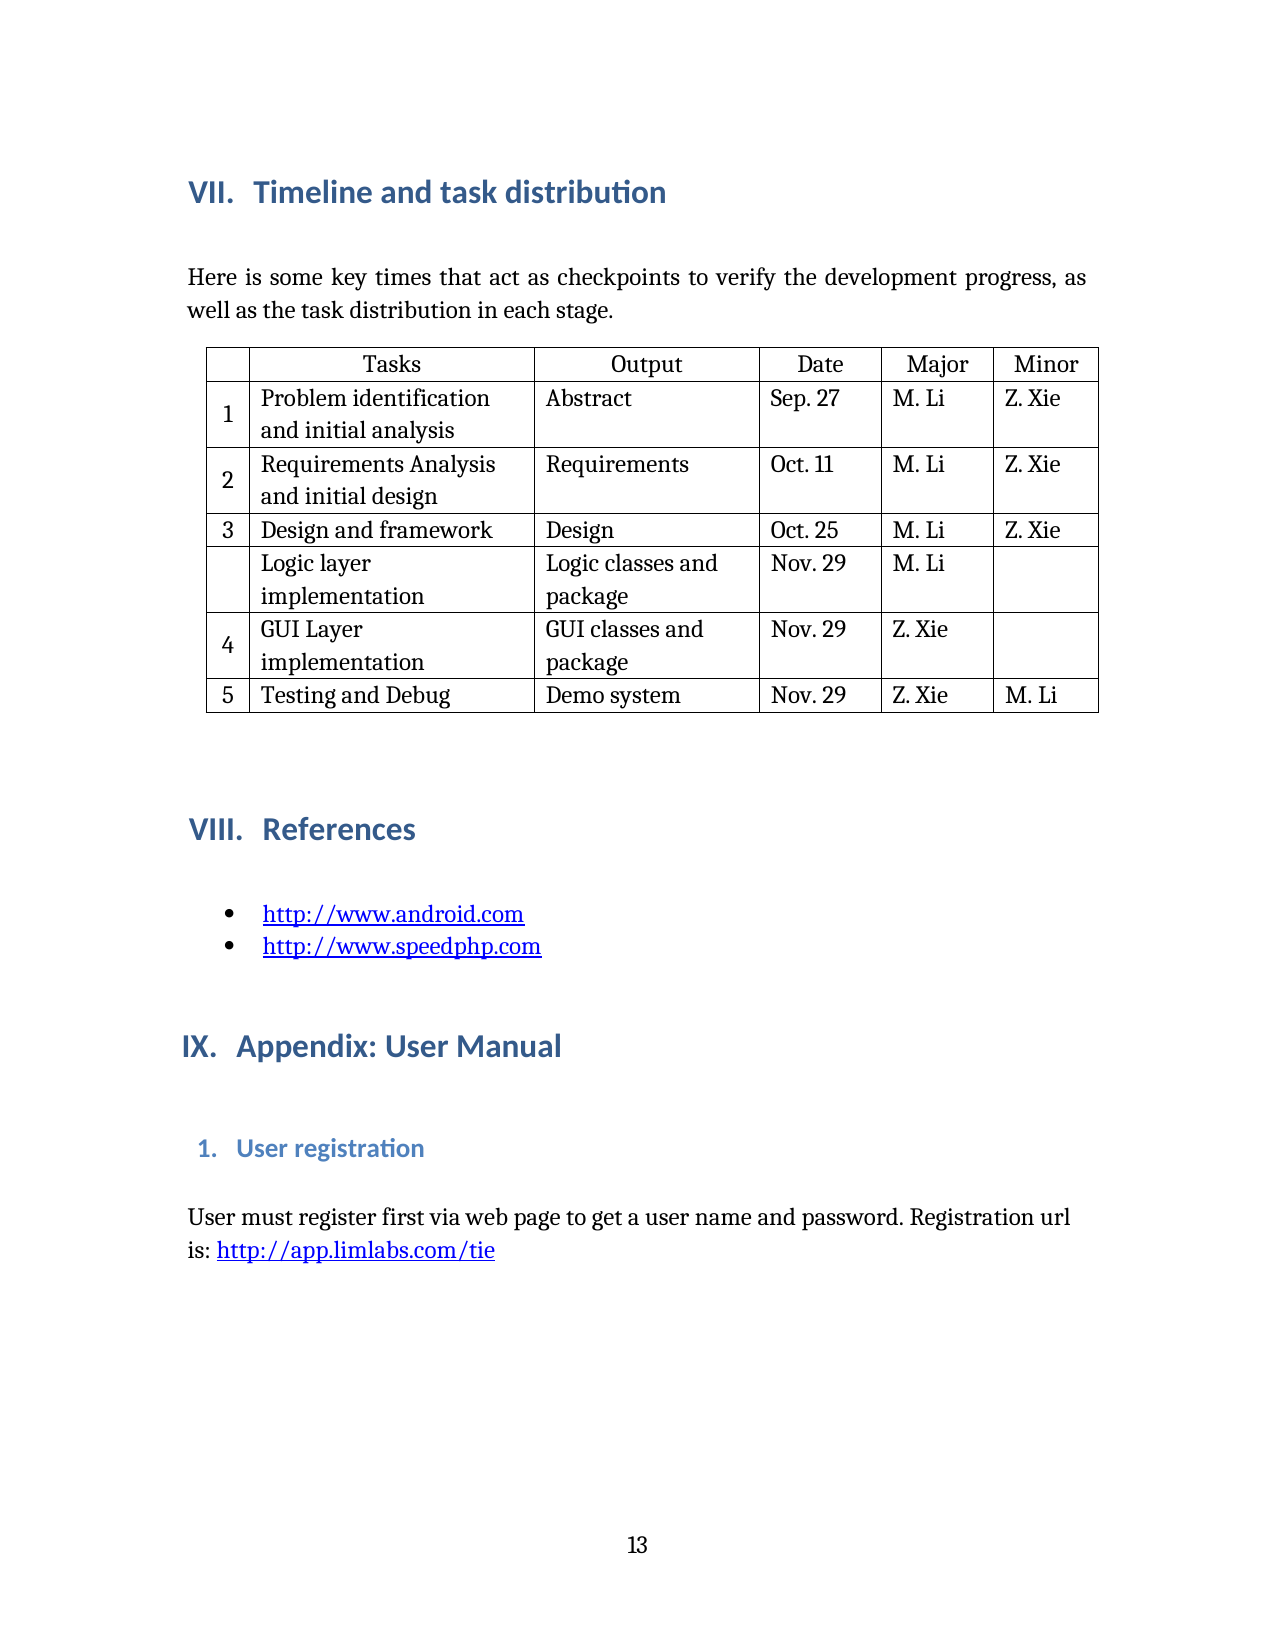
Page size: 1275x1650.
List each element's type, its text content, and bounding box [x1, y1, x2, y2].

table_cell Problem identification and initial analysis [250, 382, 534, 447]
table_cell [994, 547, 1098, 612]
table_cell Z. Xie [994, 514, 1098, 546]
table_header Minor [994, 348, 1098, 381]
table_cell Z. Xie [882, 679, 993, 712]
table_cell GUI classes and package [535, 613, 759, 678]
table_cell Z. Xie [994, 448, 1098, 513]
table_cell [207, 547, 249, 612]
table_cell M. Li [882, 382, 993, 447]
subtitle User registration [217, 1115, 1087, 1180]
table_cell 3 [207, 514, 249, 546]
table_cell 5 [207, 679, 249, 712]
table_header Major [882, 348, 993, 381]
table_cell Logic classes and package [535, 547, 759, 612]
table_cell GUI Layer implementation [250, 613, 534, 678]
table_cell Sep. 27 [760, 382, 881, 447]
table_header Tasks [250, 348, 534, 381]
table_cell Requirements Analysis and initial design [250, 448, 534, 513]
table_cell Logic layer implementation [250, 547, 534, 612]
table_cell Oct. 25 [760, 514, 881, 546]
table_header Date [760, 348, 881, 381]
table_cell Z. Xie [994, 382, 1098, 447]
table_cell M. Li [882, 547, 993, 612]
table_header [207, 348, 249, 381]
table_cell Nov. 29 [760, 547, 881, 612]
list http://www.speedphp.com [225, 930, 1087, 963]
table_cell Oct. 11 [760, 448, 881, 513]
text Here is some key times that act as checkpoints to verify the development progress, as well as the task distribution in each stage. [187, 261, 1087, 326]
table_cell [994, 613, 1098, 678]
table_cell Abstract [535, 382, 759, 447]
table_cell Z. Xie [882, 613, 993, 678]
subtitle Timeline and task distribution [234, 159, 1087, 224]
table_cell M. Li [882, 448, 993, 513]
table_cell 4 [207, 613, 249, 678]
table_cell Requirements [535, 448, 759, 513]
table_cell Nov. 29 [760, 613, 881, 678]
table_cell Design and framework [250, 514, 534, 546]
table_cell Design [535, 514, 759, 546]
table_cell Testing and Debug [250, 679, 534, 712]
table_cell Demo system [535, 679, 759, 712]
list http://www.android.com [225, 898, 1087, 930]
table_cell 2 [207, 448, 249, 513]
table_header Output [535, 348, 759, 381]
table_cell 1 [207, 382, 249, 447]
text User must register first via web page to get a user name and password. Registration url is: http://app.limlabs.com/tie [187, 1201, 1087, 1266]
table_cell Nov. 29 [760, 679, 881, 712]
table_cell M. Li [882, 514, 993, 546]
subtitle Appendix: User Manual [217, 1013, 1087, 1078]
subtitle References [244, 795, 1087, 860]
table_cell M. Li [994, 679, 1098, 712]
